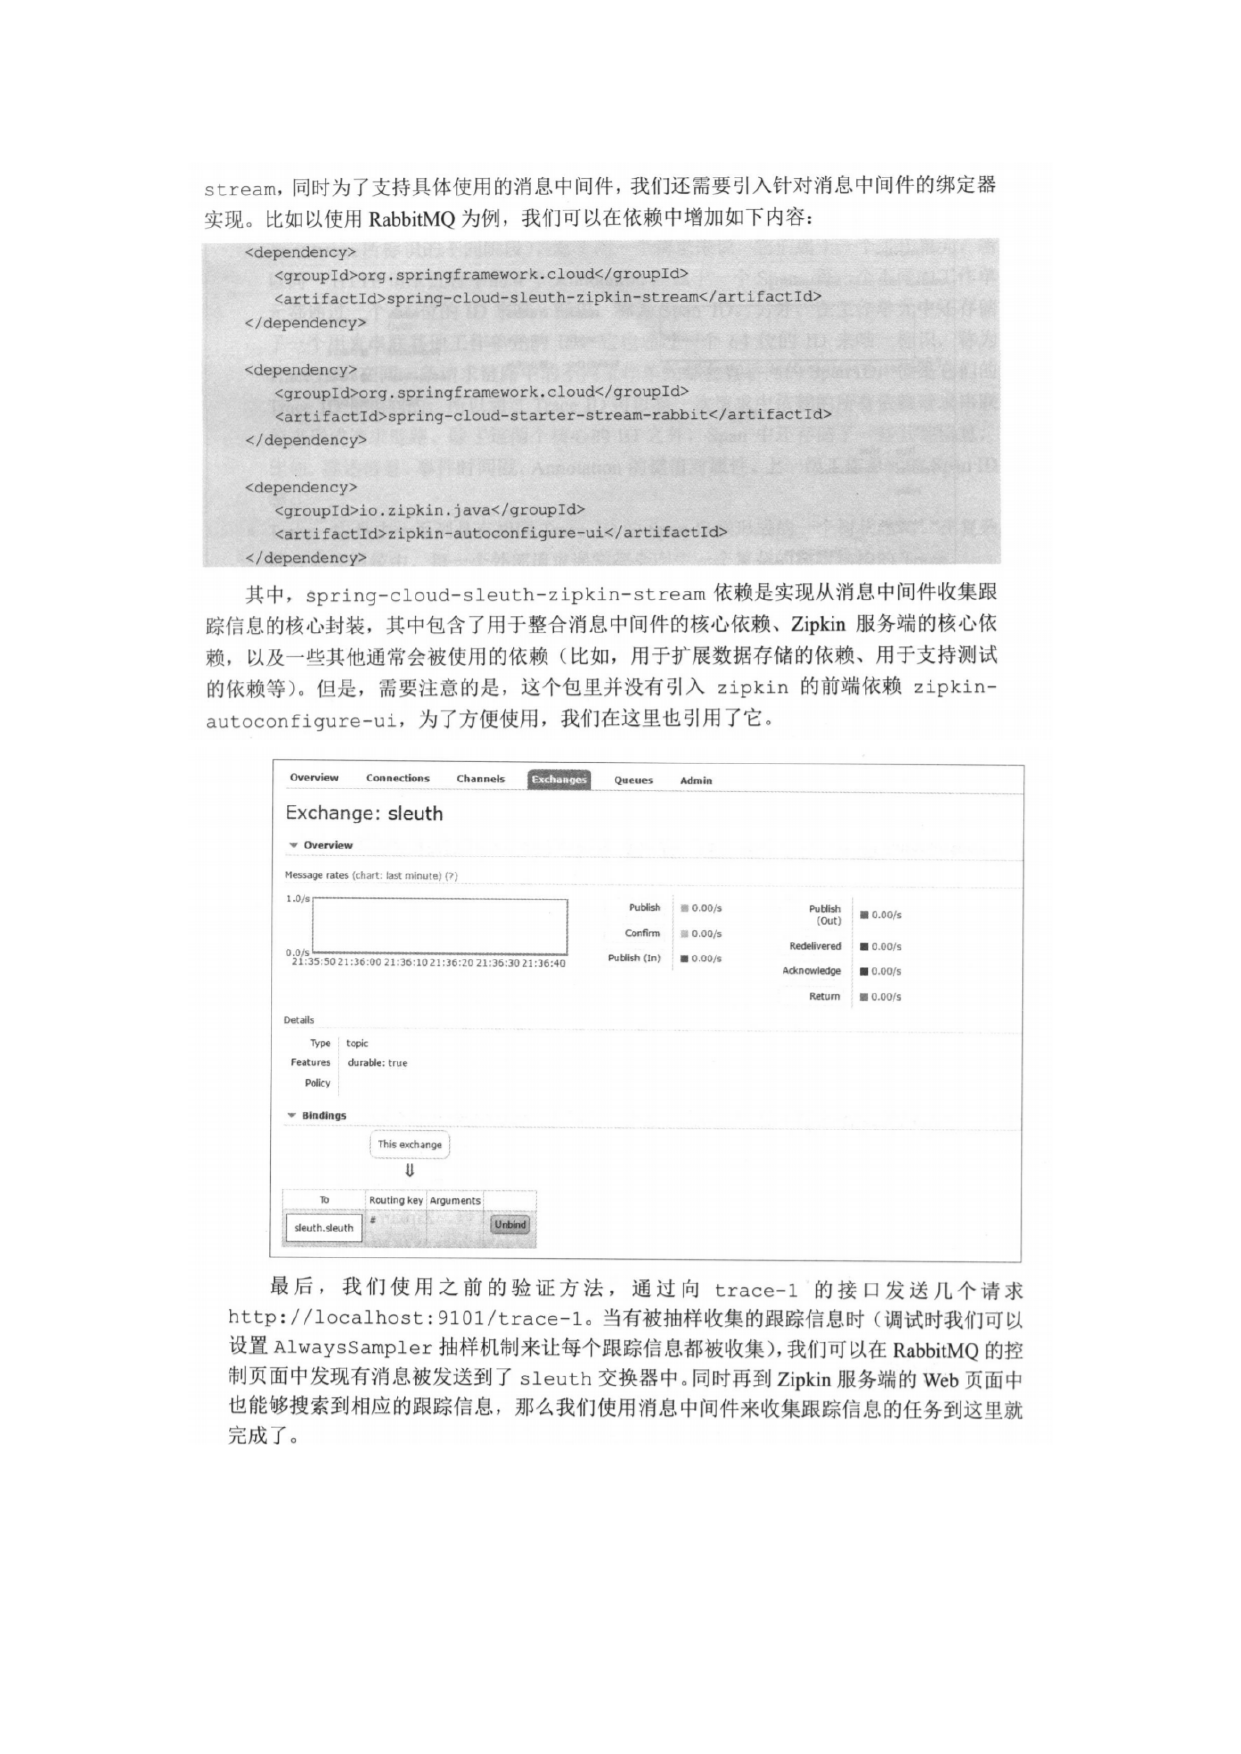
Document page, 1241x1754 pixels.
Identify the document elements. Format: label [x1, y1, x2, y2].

picture [187, 162, 1053, 740]
picture [187, 747, 1053, 1445]
